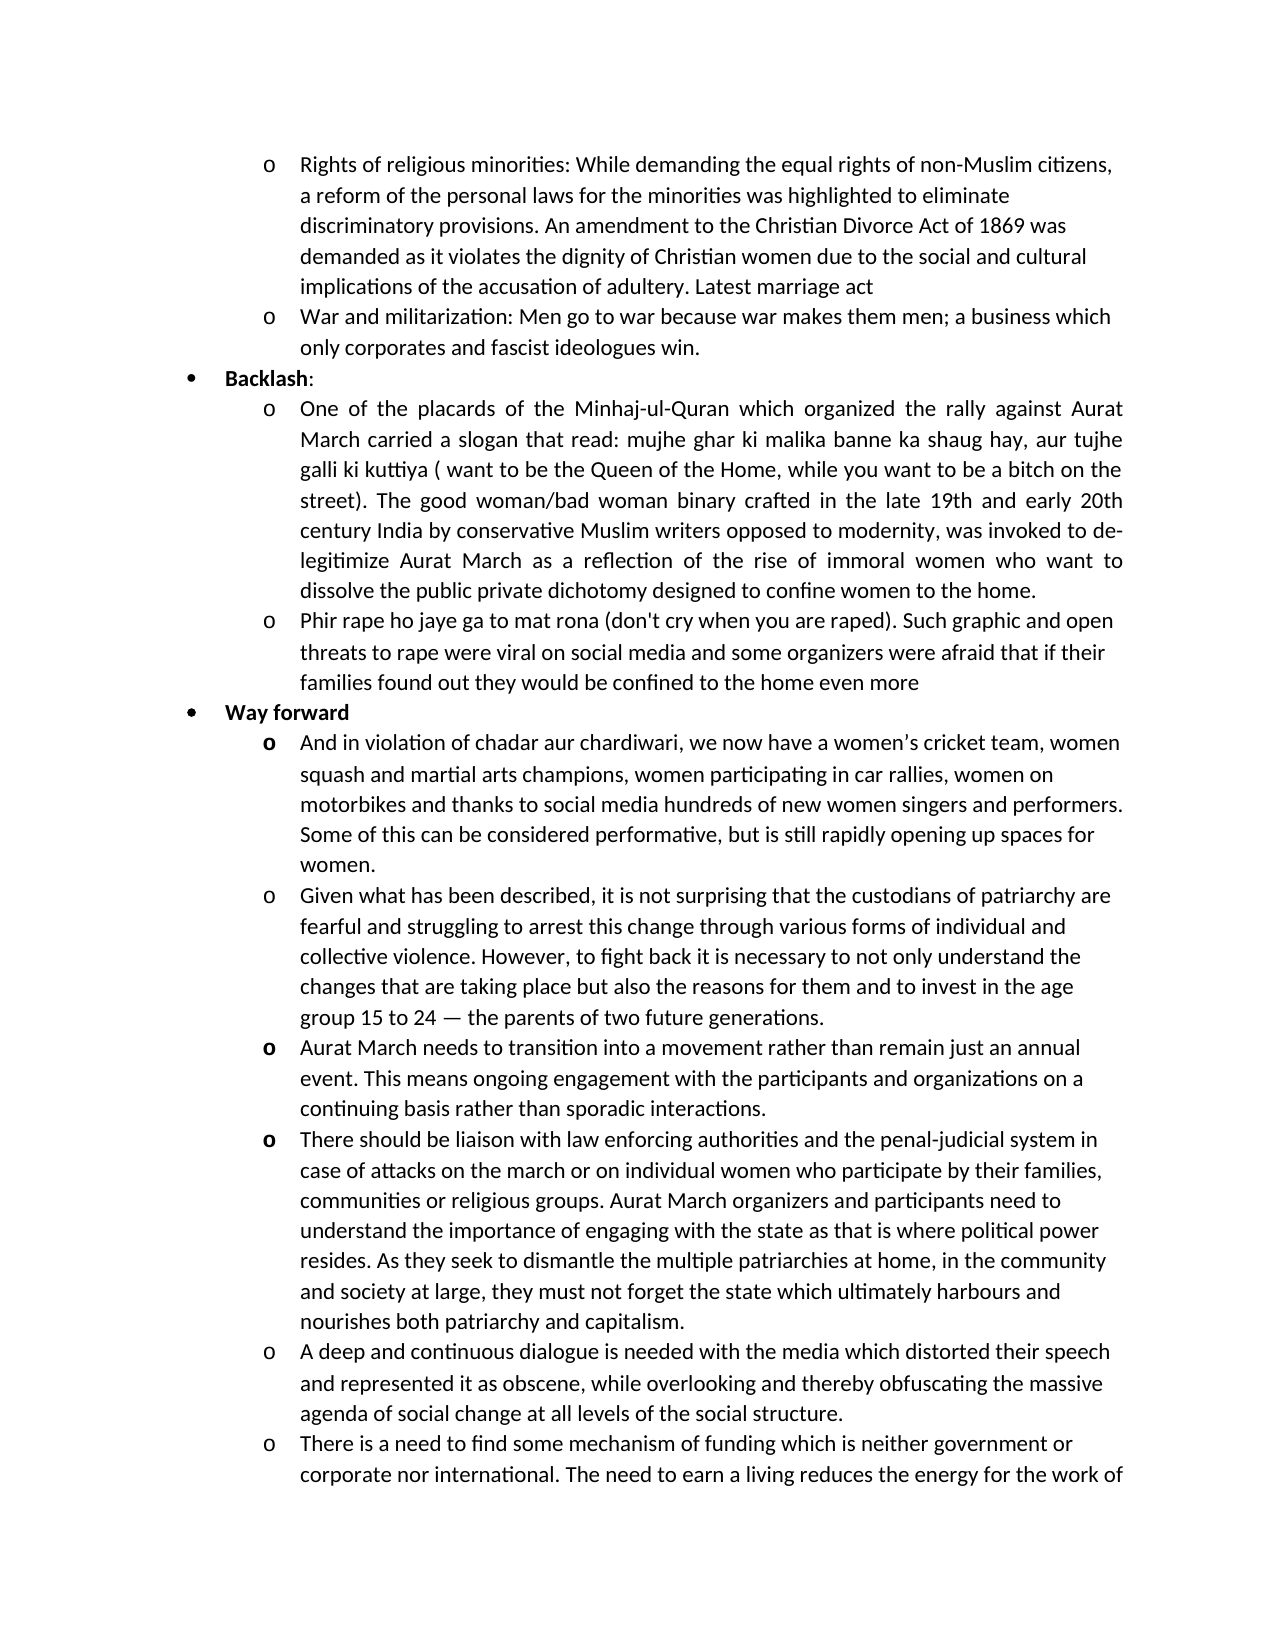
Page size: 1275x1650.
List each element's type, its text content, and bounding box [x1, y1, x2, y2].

list And in violation of chadar aur chardiwari, we now have a women’s cricket team, women squash and martial arts champions, women participating in car rallies, women on motorbikes and thanks to social media hundreds of new women singers and performers. Some of this can be considered performative, but is still rapidly opening up spaces for women. [262, 728, 1125, 878]
list Aurat March needs to transition into a movement rather than remain just an annual event. This means ongoing engagement with the participants and organizations on a continuing basis rather than sporadic interactions. [262, 1033, 1125, 1122]
list Backlash: [187, 364, 1125, 392]
list Phir rape ho jaye ga to mat rona (don't cry when you are raped). Such graphic and open threats to rape were viral on social media and some organizers were afraid that if their families found out they would be confined to the home even more [262, 607, 1125, 696]
list War and militarization: Men go to war because war makes them men; a business which only corporates and fascist ideologues win. [262, 302, 1125, 362]
list Way forward [187, 698, 1125, 726]
list Rights of religious minorities: While demanding the equal rights of non-Muslim citizens, a reform of the personal laws for the minorities was highlighted to eliminate discriminatory provisions. An amendment to the Christian Divorce Act of 1869 was demanded as it violates the dignity of Christian women due to the social and cultural implications of the accusation of adultery. Latest marriage act [262, 150, 1125, 300]
list One of the placards of the Minhaj-ul-Quran which organized the rally against Aurat March carried a slogan that read: mujhe ghar ki malika banne ka shaug hay, aur tujhe galli ki kuttiya ( want to be the Queen of the Home, while you want to be a bitch on the street). The good woman/bad woman binary crafted in the late 19th and early 20th century India by conservative Muslim writers opposed to modernity, was invoked to de-legitimize Aurat March as a reflection of the rise of immoral women who want to dissolve the public private dichotomy designed to confine women to the home. [262, 394, 1125, 604]
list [262, 1429, 1125, 1488]
list A deep and continuous dialogue is needed with the media which distorted their speech and represented it as obscene, while overlooking and thereby obfuscating the massive agenda of social change at all levels of the social structure. [262, 1337, 1125, 1427]
list Given what has been described, it is not surprising that the custodians of patriarchy are fearful and struggling to arrest this change through various forms of individual and collective violence. However, to fight back it is necessary to not only understand the changes that are taking place but also the reasons for them and to invest in the age group 15 to 24 — the parents of two future generations. [262, 881, 1125, 1031]
list There should be liaison with law enforcing authorities and the penal-judicial system in case of attacks on the march or on individual women who participate by their families, communities or religious groups. Aurat March organizers and participants need to understand the importance of engaging with the state as that is where political power resides. As they seek to dismantle the multiple patriarchies at home, in the community and society at large, they must not forget the state which ultimately harbours and nourishes both patriarchy and capitalism. [262, 1125, 1125, 1335]
